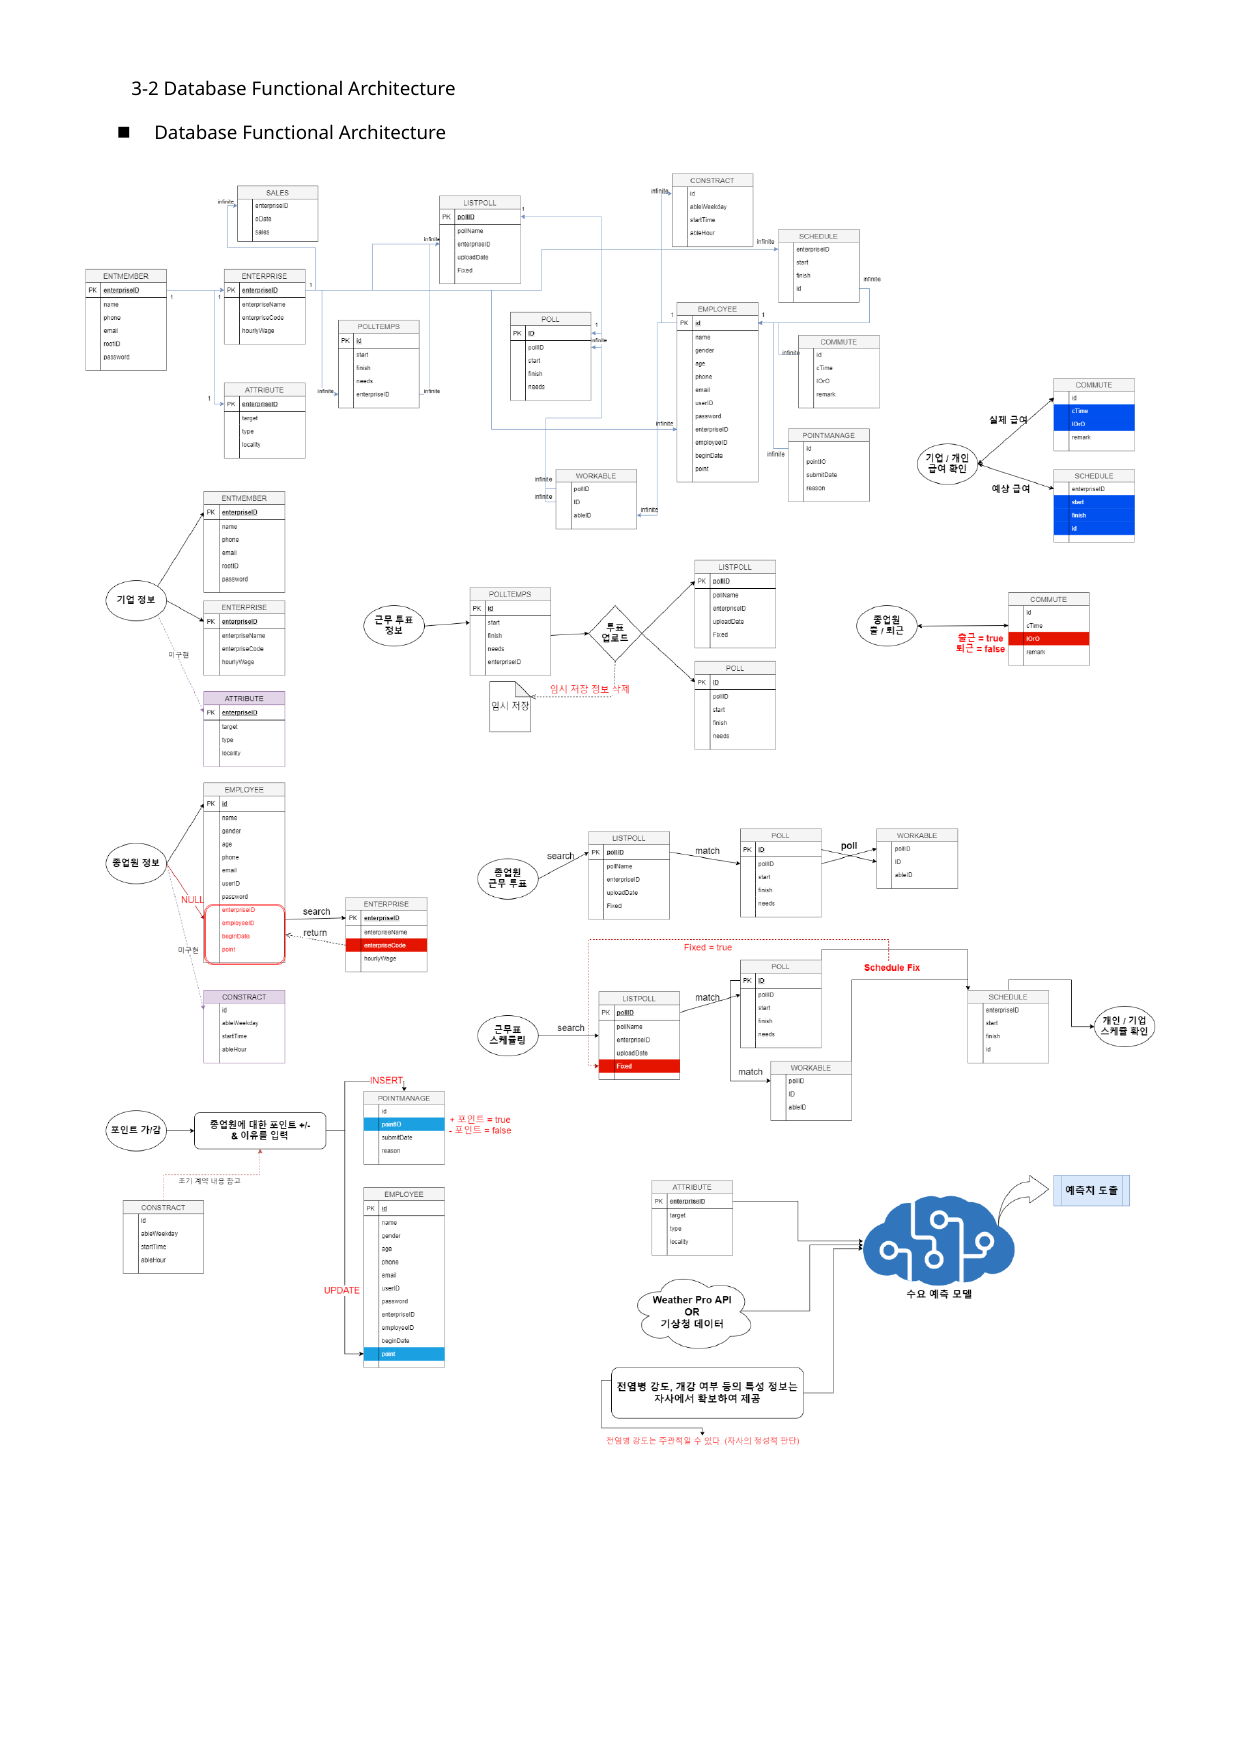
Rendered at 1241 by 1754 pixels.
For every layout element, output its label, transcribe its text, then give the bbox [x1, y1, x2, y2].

text 3-2 Database Functional Architecture [75, 75, 1165, 101]
list Database Functional Architecture [117, 119, 1165, 145]
picture [75, 163, 1165, 1456]
